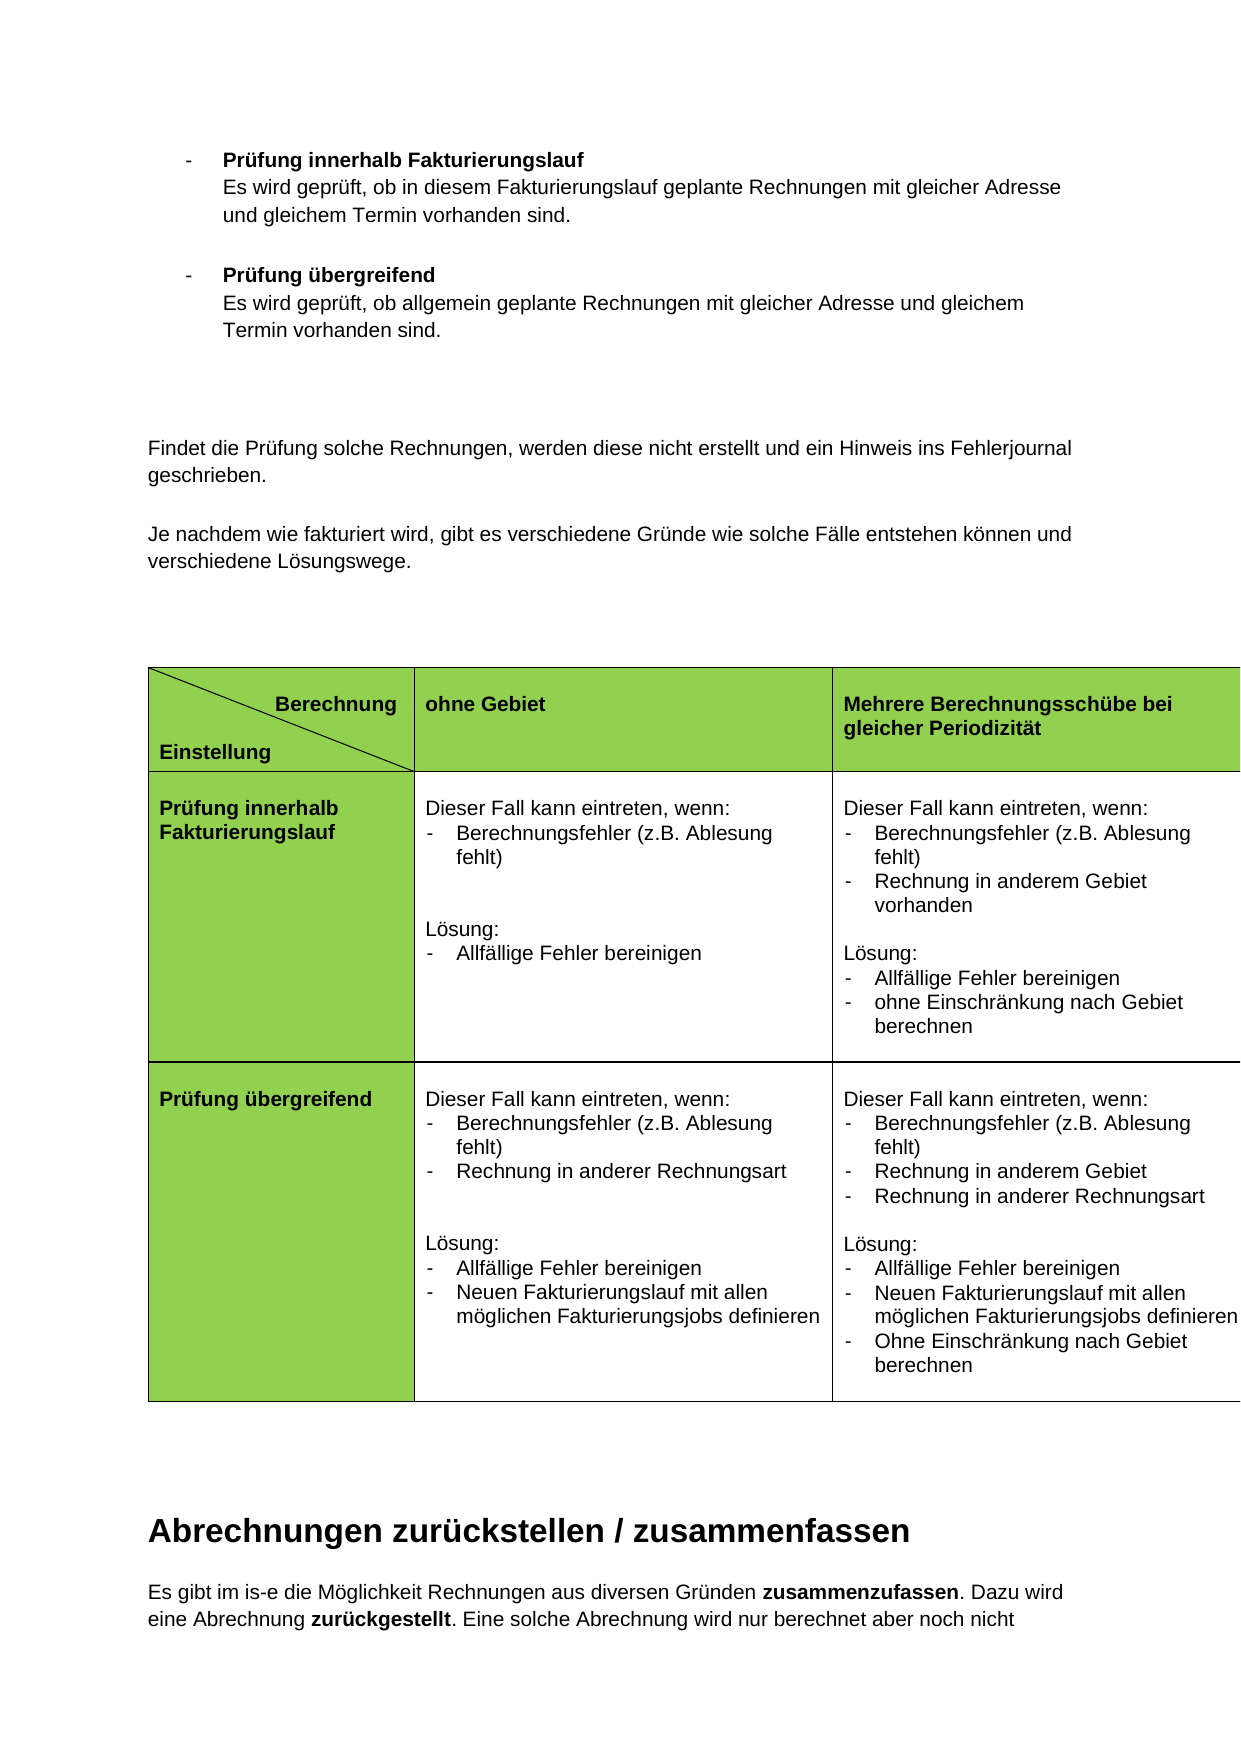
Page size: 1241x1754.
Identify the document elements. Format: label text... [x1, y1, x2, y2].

list Prüfung übergreifend Es wird geprüft, ob allgemein geplante Rechnungen mit gleicher Adresse und gleichem Termin vorhanden sind. [185, 263, 1093, 342]
subtitle Abrechnungen zurückstellen / zusammenfassen [148, 1511, 1093, 1549]
text Findet die Prüfung solche Rechnungen, werden diese nicht erstellt und ein Hinweis ins Fehlerjournal geschrieben. [148, 435, 1093, 487]
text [148, 1579, 1093, 1631]
text Je nachdem wie fakturiert wird, gibt es verschiedene Gründe wie solche Fälle entstehen können und verschiedene Lösungswege. [148, 522, 1093, 573]
list Prüfung innerhalb Fakturierungslauf Es wird geprüft, ob in diesem Fakturierungslauf geplante Rechnungen mit gleicher Adresse und gleichem Termin vorhanden sind. [185, 148, 1093, 227]
